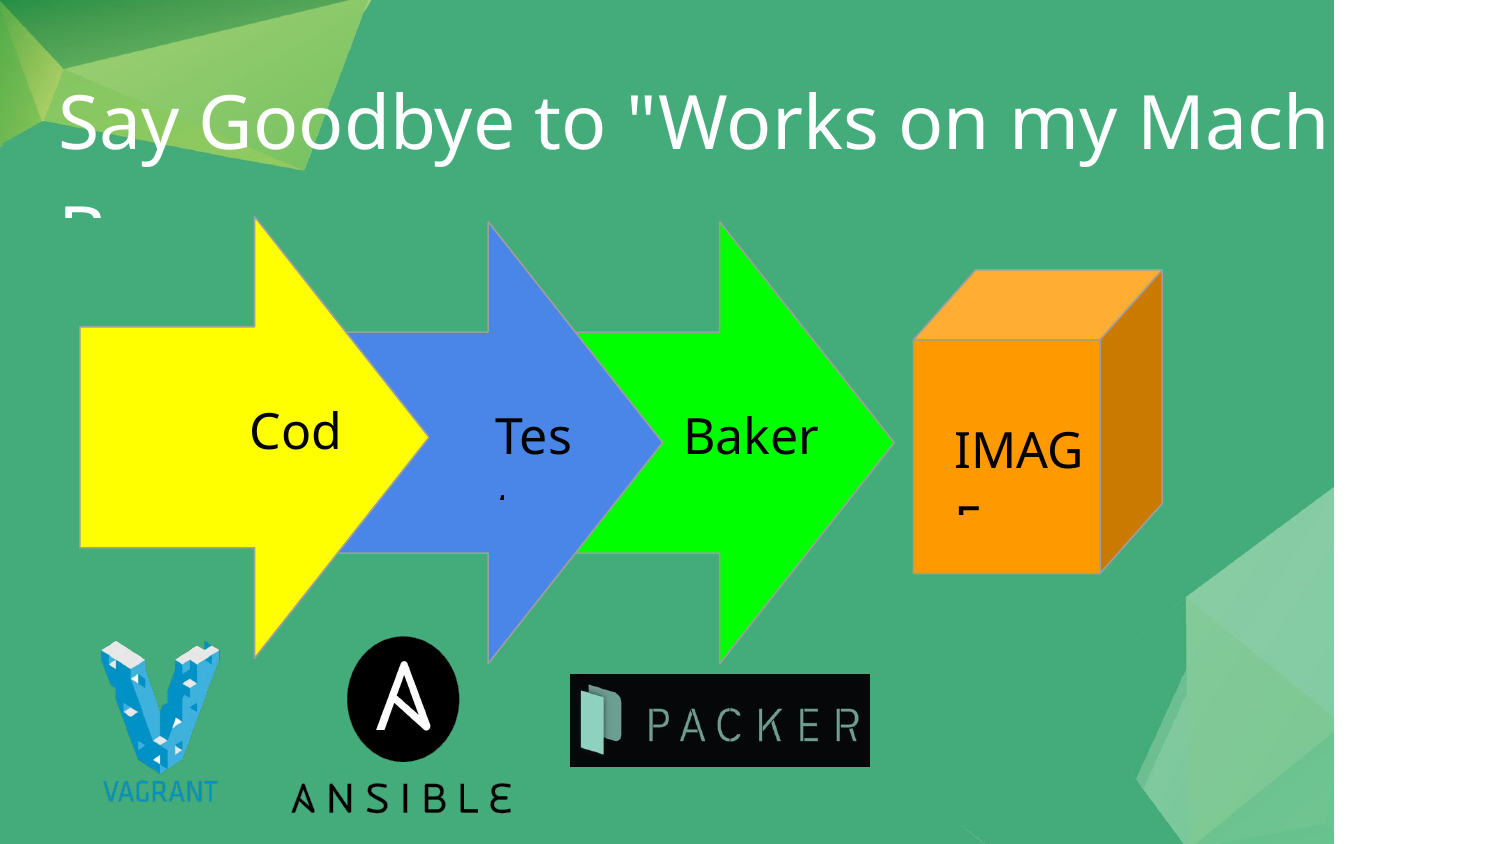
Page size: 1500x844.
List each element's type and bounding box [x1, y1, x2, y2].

picture [0, 0, 1334, 844]
